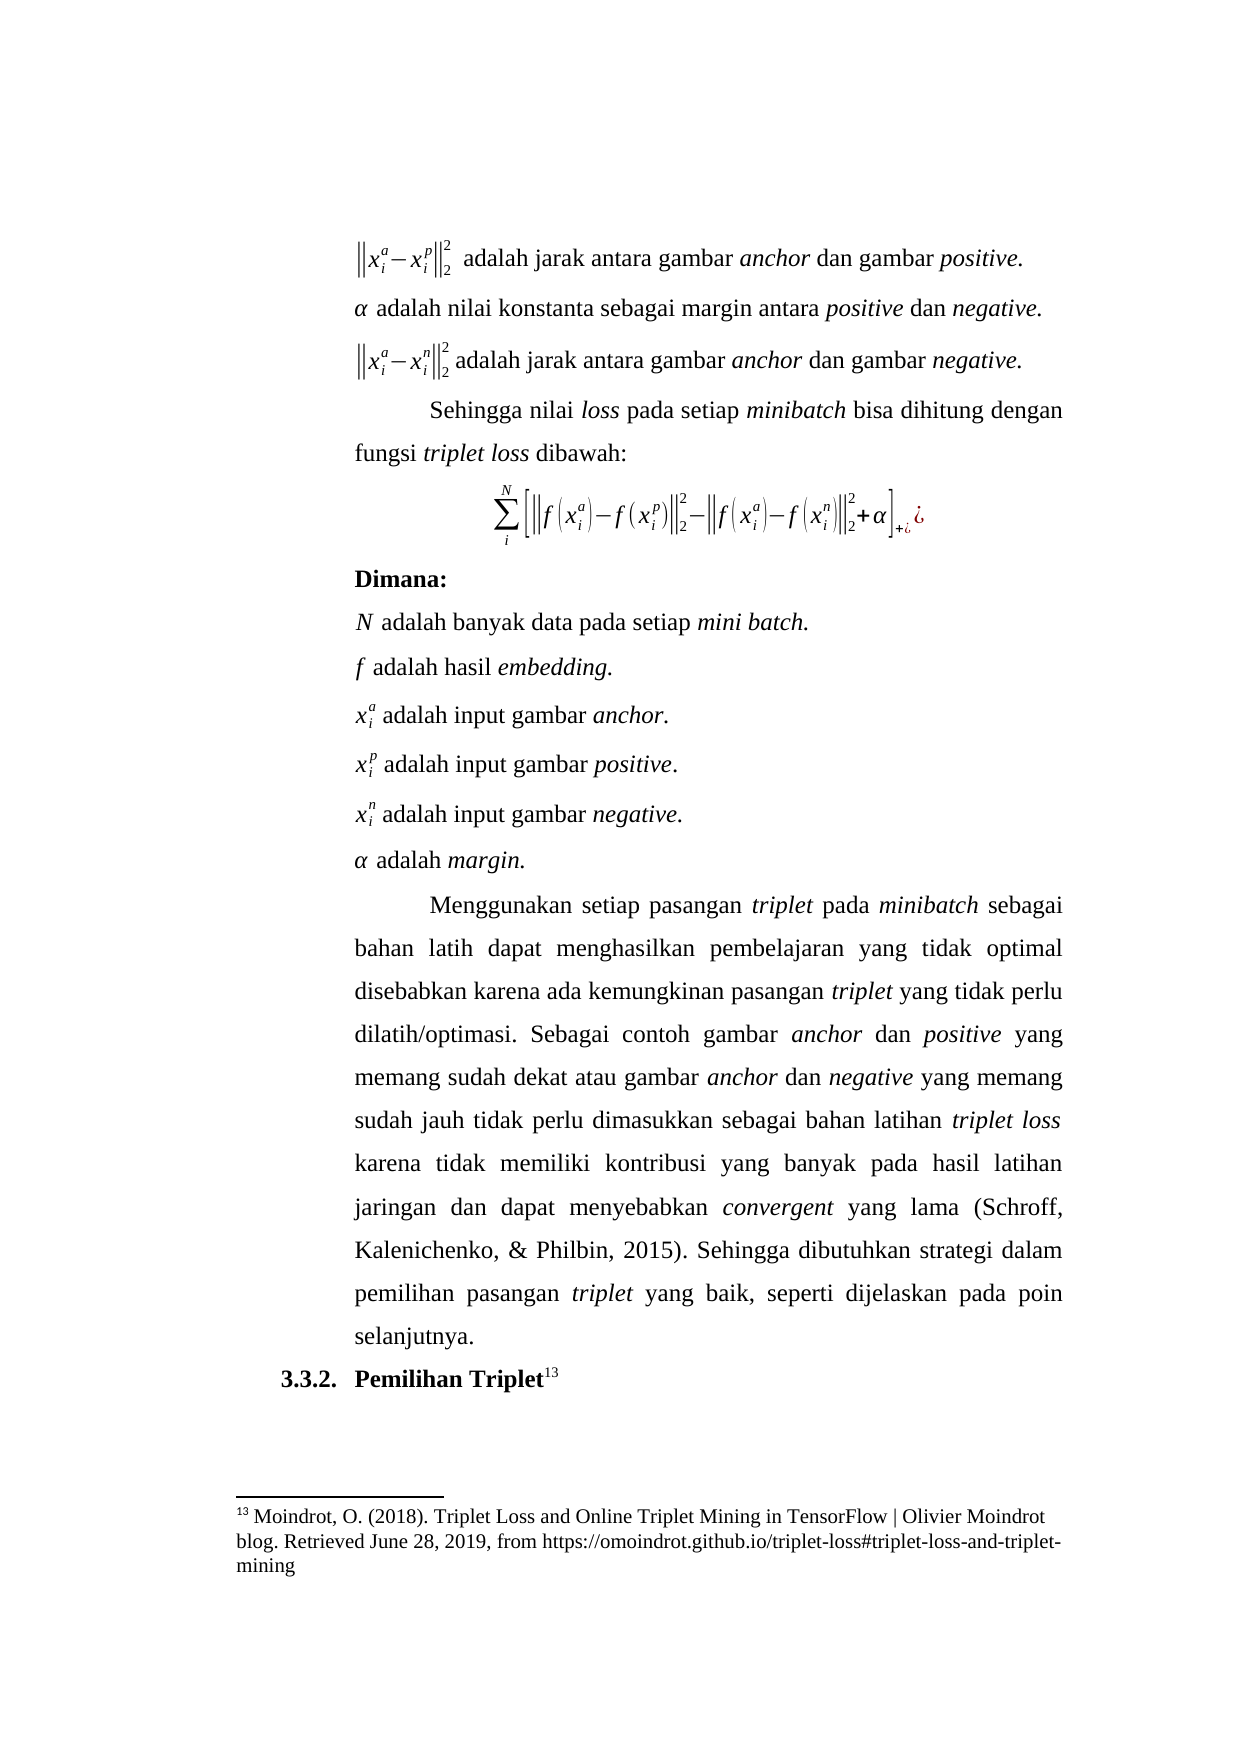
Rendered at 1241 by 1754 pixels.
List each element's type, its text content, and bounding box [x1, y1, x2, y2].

list Menggunakan setiap pasangan triplet pada minibatch sebagai bahan latih dapat menghasilkan pembelajaran yang tidak optimal disebabkan karena ada kemungkinan pasangan triplet yang tidak perlu dilatih/optimasi. Sebagai contoh gambar anchor dan positive yang memang sudah dekat atau gambar anchor dan negative yang memang sudah jauh tidak perlu dimasukkan sebagai bahan latihan triplet loss karena tidak memiliki kontribusi yang banyak pada hasil latihan jaringan dan dapat menyebabkan convergent yang lama (Schroff, Kalenichenko, & Philbin, 2015). Sehingga dibutuhkan strategi dalam pemilihan pasangan triplet yang baik, seperti dijelaskan pada poin selanjutnya. [354, 890, 1063, 1350]
list adalah margin. [354, 845, 1063, 875]
list adalah input gambar negative. [354, 796, 1063, 830]
list Dimana: [354, 564, 1063, 593]
list adalah banyak data pada setiap mini batch. [354, 607, 1063, 638]
list adalah nilai konstanta sebagai margin antara positive dan negative. [354, 293, 1063, 324]
list adalah jarak antara gambar anchor dan gambar positive. [354, 236, 1063, 279]
list adalah input gambar anchor. [354, 697, 1063, 732]
list Pemilihan Triplet [281, 1364, 1063, 1393]
list adalah input gambar positive. [354, 746, 1063, 781]
list Sehingga nilai loss pada setiap minibatch bisa dihitung dengan fungsi triplet loss dibawah: [354, 395, 1063, 467]
list adalah hasil embedding. [354, 652, 1063, 683]
list adalah jarak antara gambar anchor dan gambar negative. [354, 338, 1063, 381]
